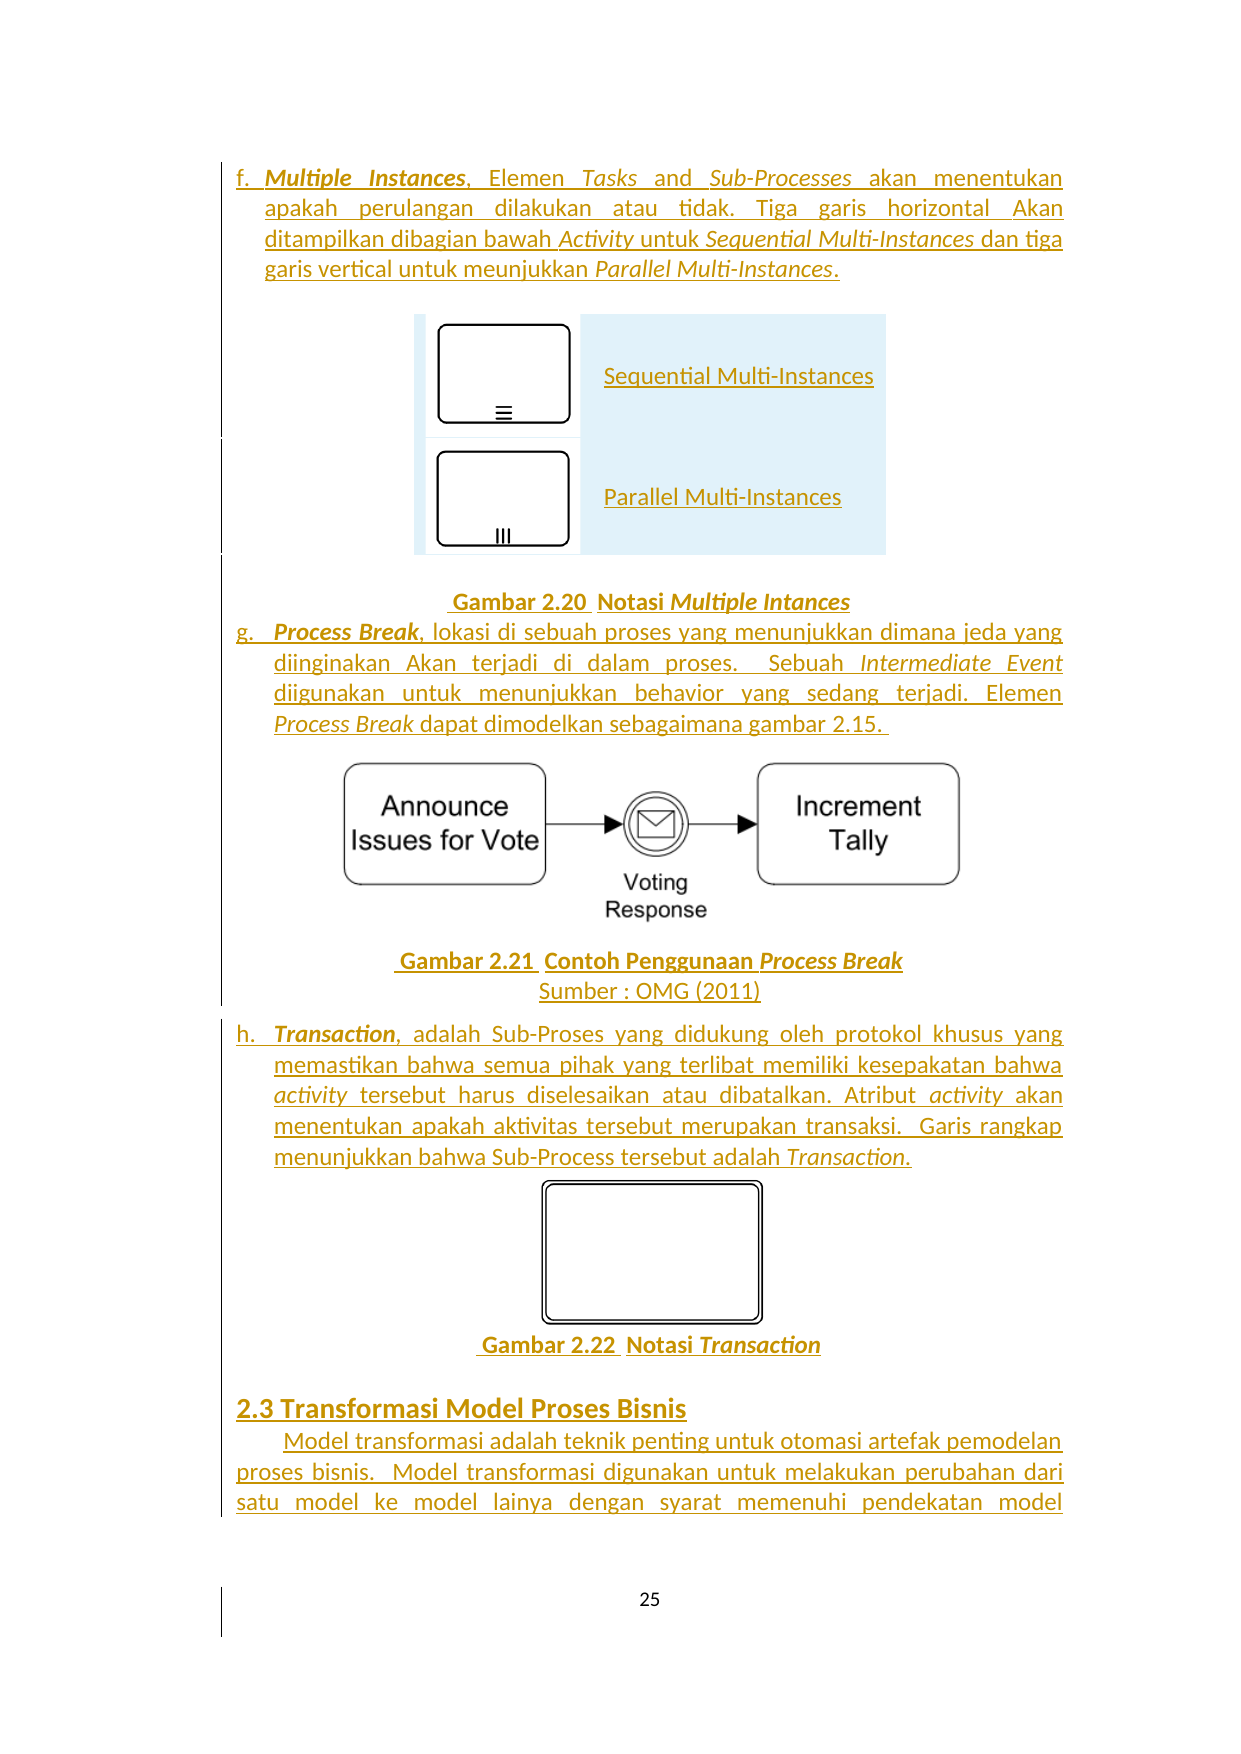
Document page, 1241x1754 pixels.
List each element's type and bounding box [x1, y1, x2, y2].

picture [425, 314, 581, 437]
picture [332, 738, 967, 946]
picture [425, 438, 581, 554]
picture [528, 1171, 772, 1329]
